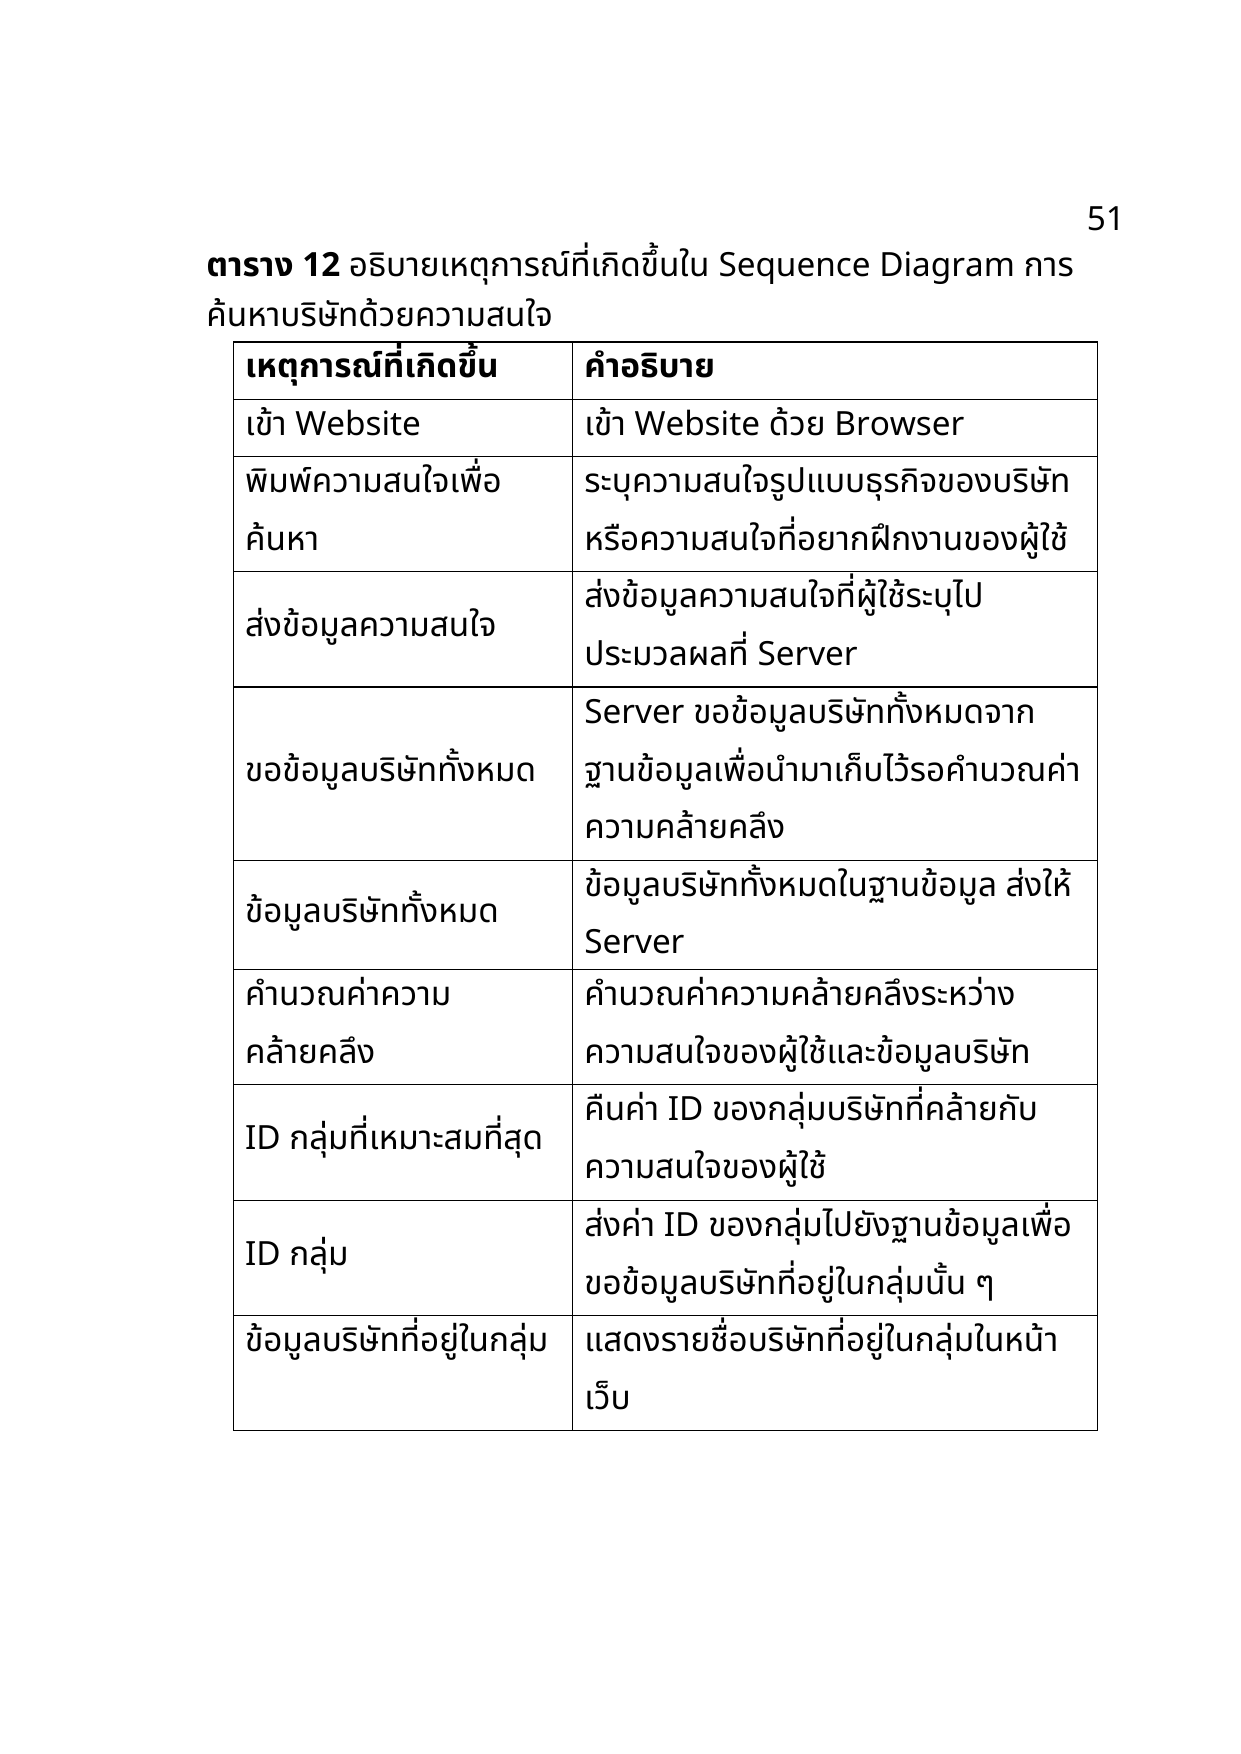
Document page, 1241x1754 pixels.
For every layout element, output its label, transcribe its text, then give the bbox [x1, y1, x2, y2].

table_cell คำนวณค่าความคล้ายคลึงระหว่างความสนใจของผู้ใช้และข้อมูลบริษัท [573, 970, 1097, 1084]
table_cell ส่งค่า ID ของกลุ่มไปยังฐานข้อมูลเพื่อขอข้อมูลบริษัทที่อยู่ในกลุ่มนั้น ๆ [573, 1201, 1097, 1315]
table_cell ขอข้อมูลบริษัททั้งหมด [234, 688, 572, 860]
table_header เหตุการณ์ที่เกิดขึ้น [234, 343, 572, 399]
table_header คำอธิบาย [573, 343, 1097, 399]
table_cell แสดงรายชื่อบริษัทที่อยู่ในกลุ่มในหน้าเว็บ [573, 1316, 1097, 1430]
table_cell ระบุความสนใจรูปแบบธุรกิจของบริษัทหรือความสนใจที่อยากฝึกงานของผู้ใช้ [573, 457, 1097, 571]
table_cell ส่งข้อมูลความสนใจที่ผู้ใช้ระบุไปประมวลผลที่ Server [573, 572, 1097, 686]
table_cell ข้อมูลบริษัทที่อยู่ในกลุ่ม [234, 1316, 572, 1430]
table_cell ข้อมูลบริษัททั้งหมดในฐานข้อมูล ส่งให้ Server [573, 861, 1097, 969]
table_cell คืนค่า ID ของกลุ่มบริษัทที่คล้ายกับความสนใจของผู้ใช้ [573, 1085, 1097, 1199]
table_cell คำนวณค่าความคล้ายคลึง [234, 970, 572, 1084]
table_cell ID กลุ่มที่เหมาะสมที่สุด [234, 1085, 572, 1199]
table_cell เข้า Website [234, 400, 572, 456]
table_cell Server ขอข้อมูลบริษัททั้งหมดจากฐานข้อมูลเพื่อนำมาเก็บไว้รอคำนวณค่าความคล้ายคลึง [573, 688, 1097, 860]
table_cell ส่งข้อมูลความสนใจ [234, 572, 572, 686]
text ตาราง 12 อธิบายเหตุการณ์ที่เกิดขึ้นใน Sequence Diagram การค้นหาบริษัทด้วยความสนใจ [206, 240, 1125, 341]
table_cell ข้อมูลบริษัททั้งหมด [234, 861, 572, 969]
table_cell พิมพ์ความสนใจเพื่อค้นหา [234, 457, 572, 571]
table_cell ID กลุ่ม [234, 1201, 572, 1315]
table_cell เข้า Website ด้วย Browser [573, 400, 1097, 456]
